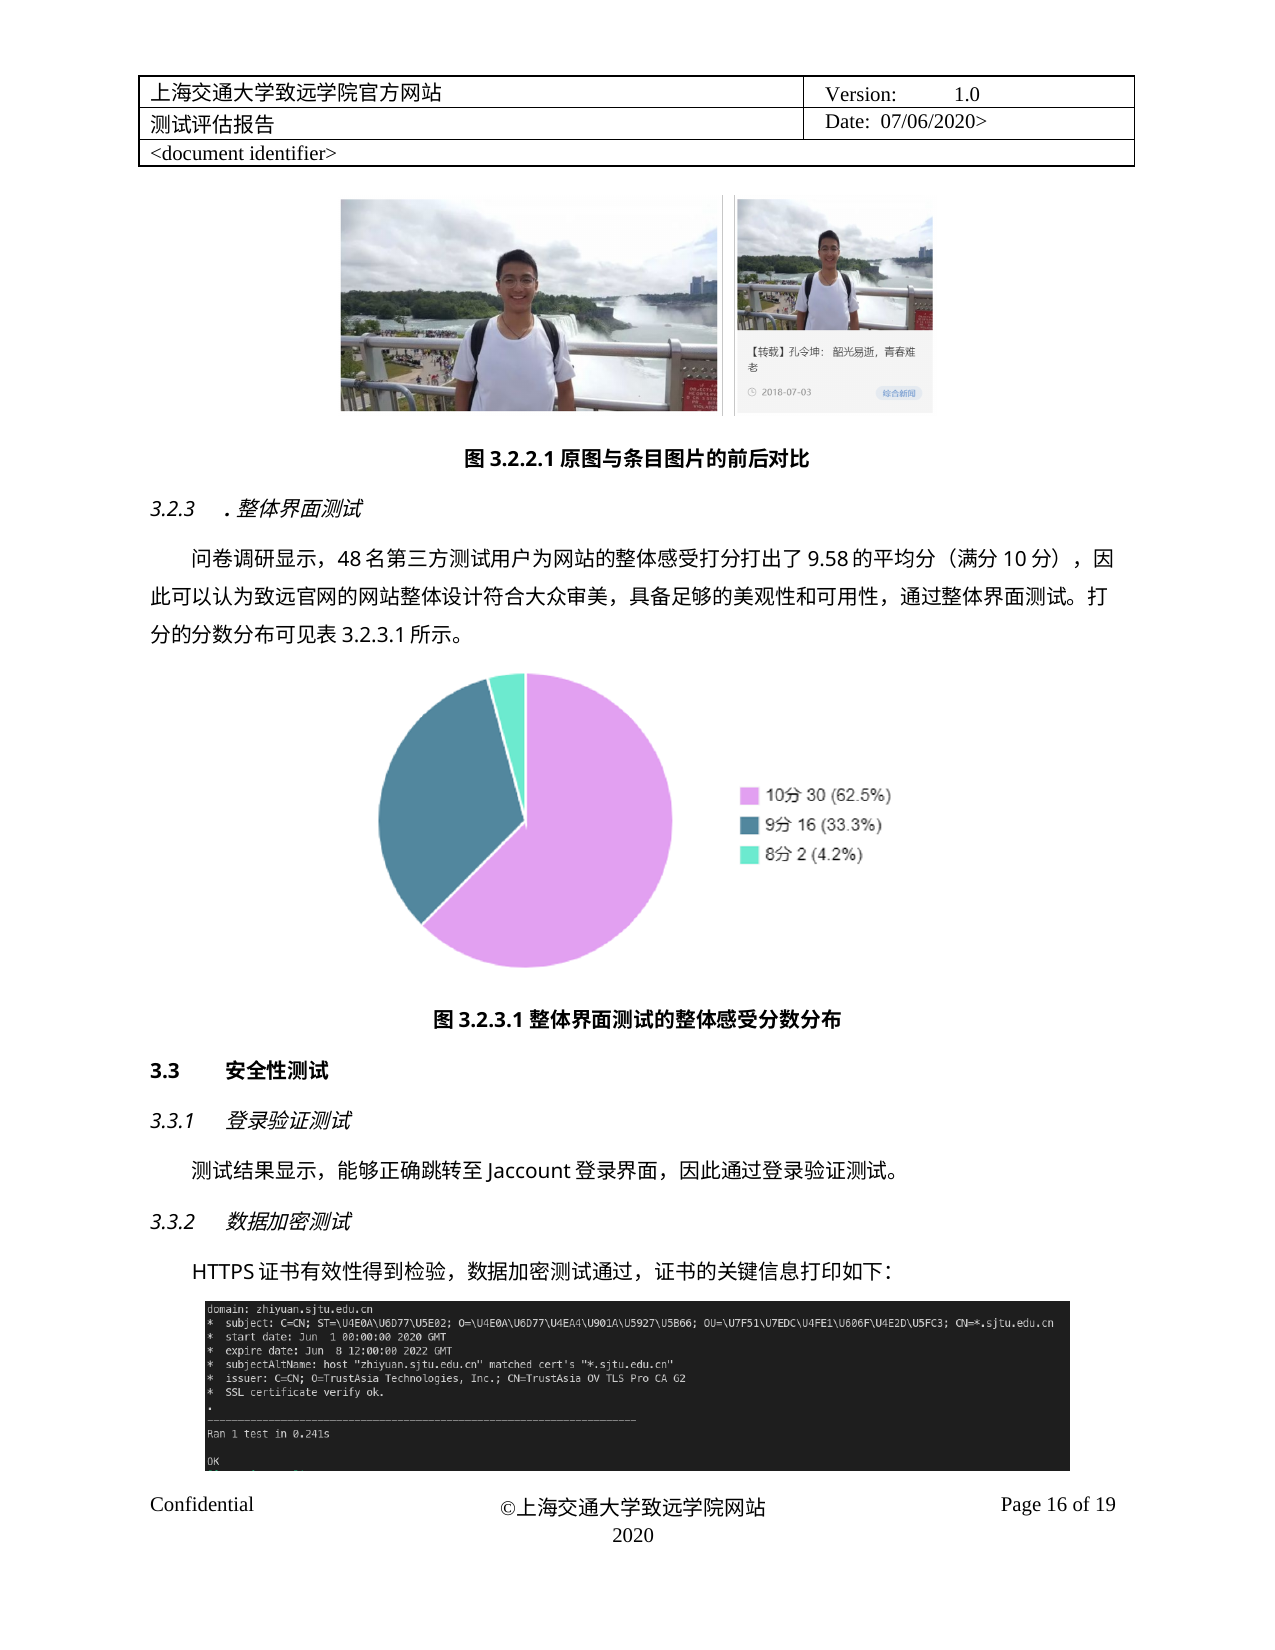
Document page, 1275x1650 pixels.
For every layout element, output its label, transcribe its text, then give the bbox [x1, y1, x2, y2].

subtitle 数据加密测试 [150, 1205, 1125, 1235]
subtitle 安全性测试 [150, 1054, 1125, 1084]
subtitle . 整体界面测试 [150, 492, 1125, 522]
picture [205, 1301, 1070, 1471]
picture [374, 668, 901, 978]
picture [338, 195, 937, 416]
text 问卷调研显示，48名第三方测试用户为网站的整体感受打分打出了9.58的平均分（满分10分），因此可以认为致远官网的网站整体设计符合大众审美，具备足够的美观性和可用性，通过整体界面测试。打分的分数分布可见表3.2.3.1所示。 [150, 542, 1125, 648]
subtitle 登录验证测试 [150, 1104, 1125, 1134]
text 测试结果显示，能够正确跳转至Jaccount登录界面，因此通过登录验证测试。 [150, 1154, 1125, 1185]
text HTTPS证书有效性得到检验，数据加密测试通过，证书的关键信息打印如下： [150, 1255, 1125, 1286]
text 图3.2.2.1 原图与条目图片的前后对比 [150, 442, 1125, 472]
text 图3.2.3.1 整体界面测试的整体感受分数分布 [150, 1004, 1125, 1034]
